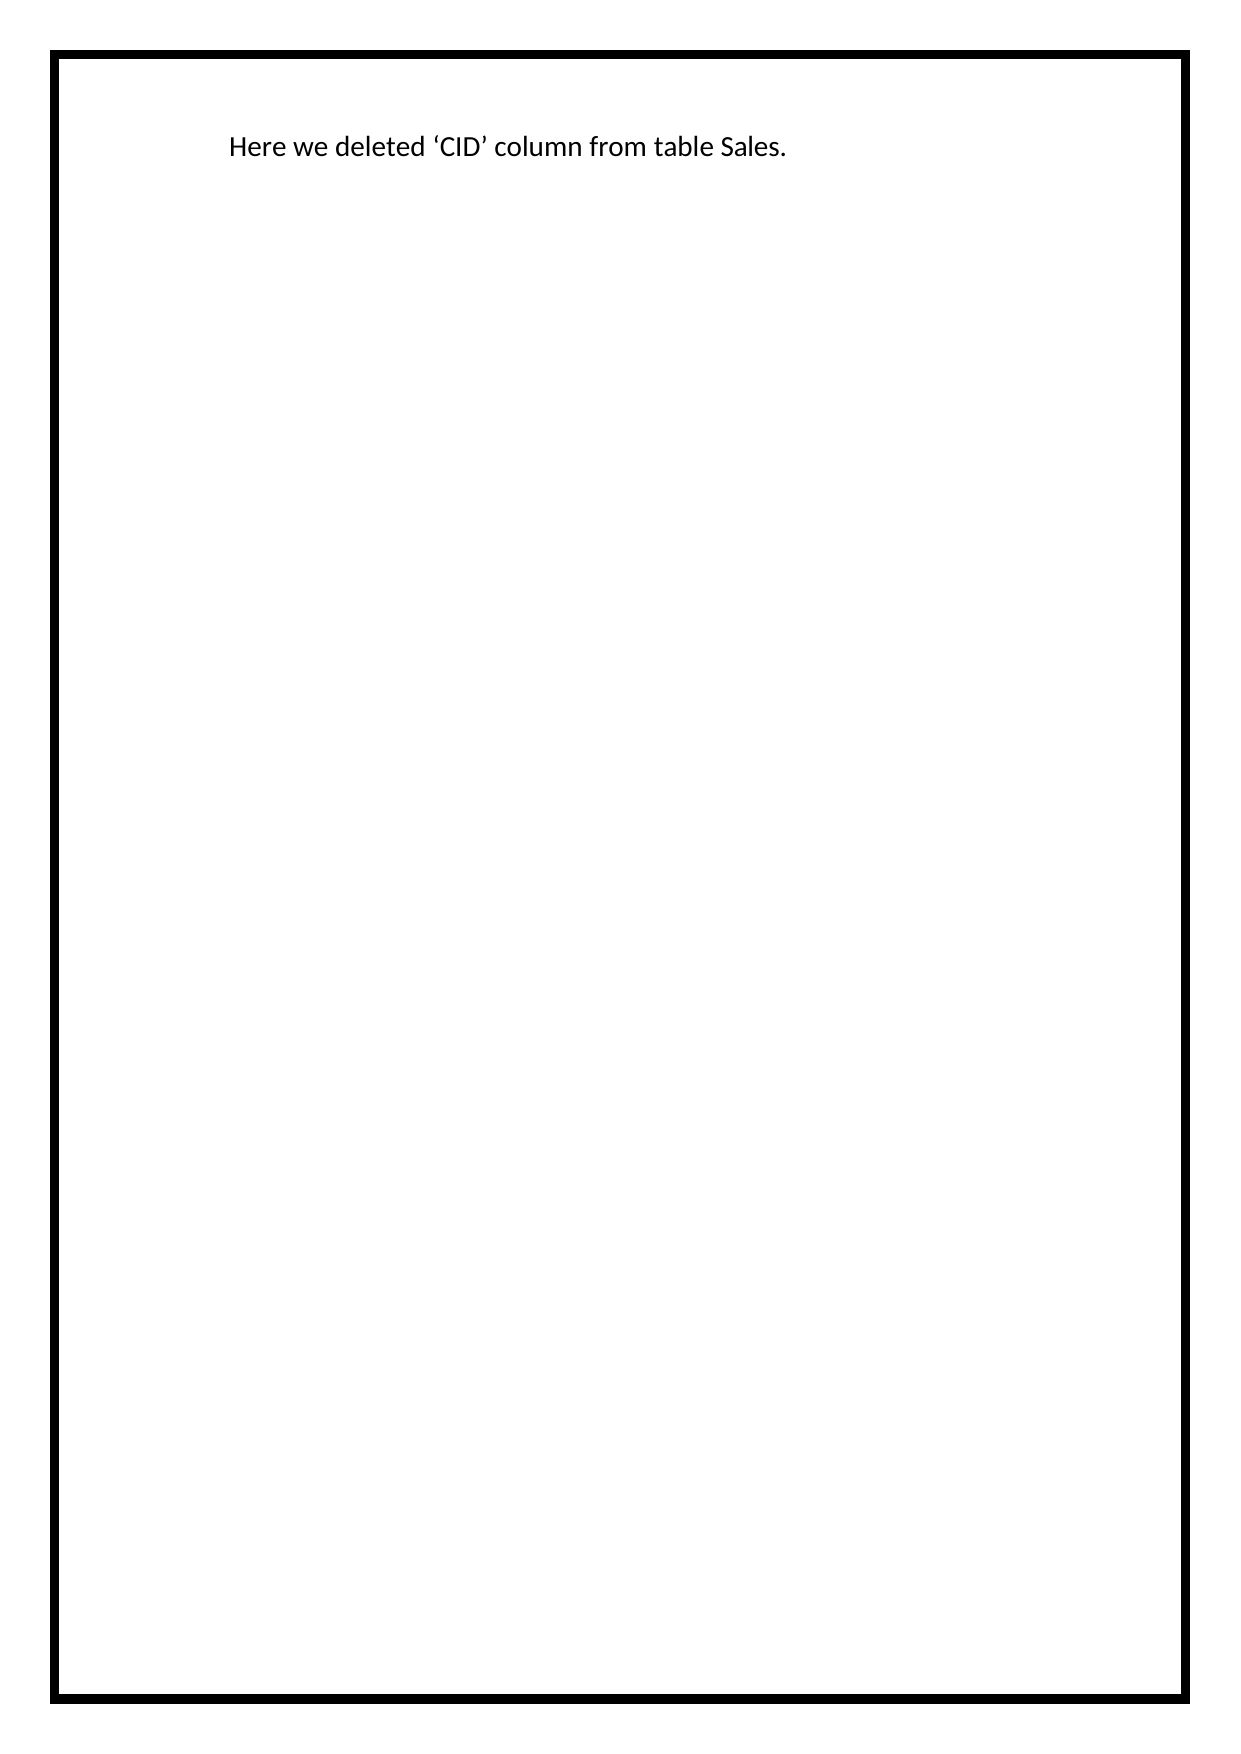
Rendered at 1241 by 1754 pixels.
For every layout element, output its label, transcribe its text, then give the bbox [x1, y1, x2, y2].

text Here we deleted ‘CID’ column from table Sales. [229, 128, 1180, 163]
